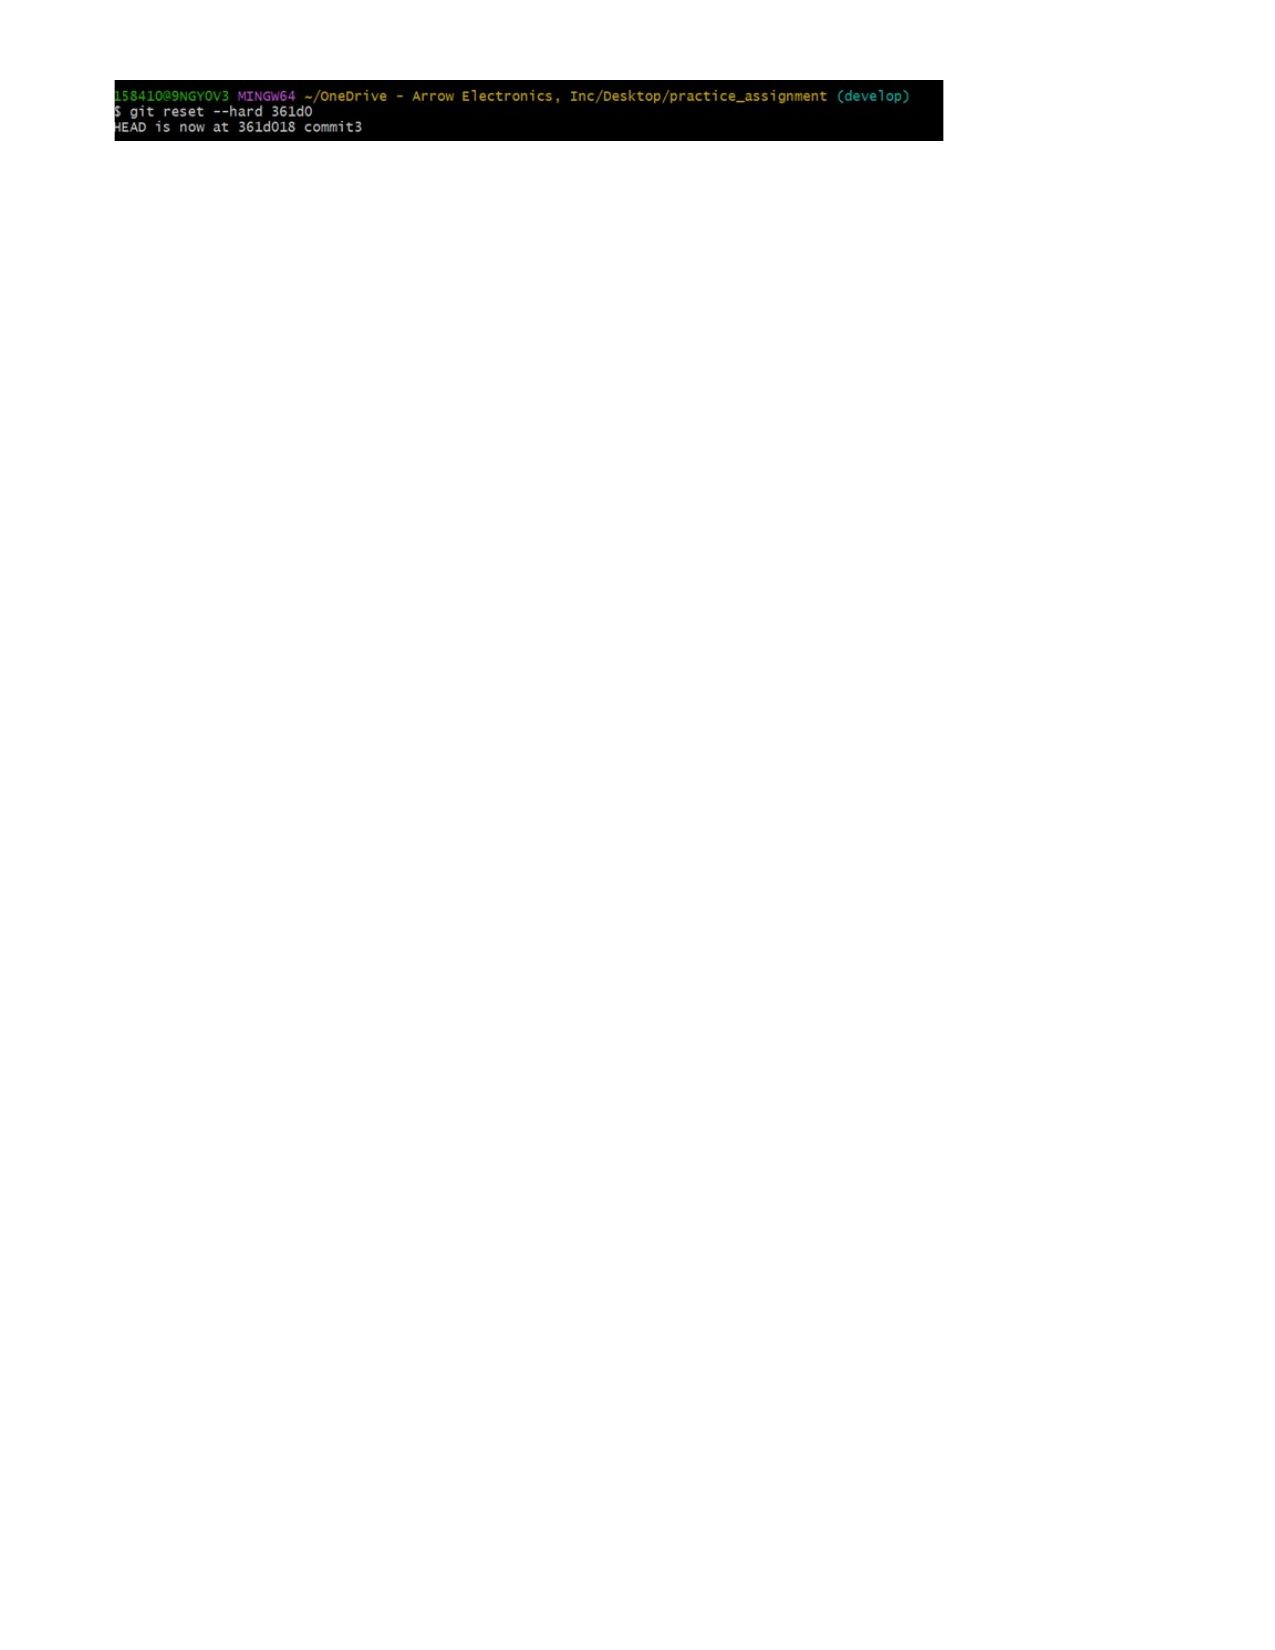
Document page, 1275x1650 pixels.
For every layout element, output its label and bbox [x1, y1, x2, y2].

picture [114, 80, 944, 141]
